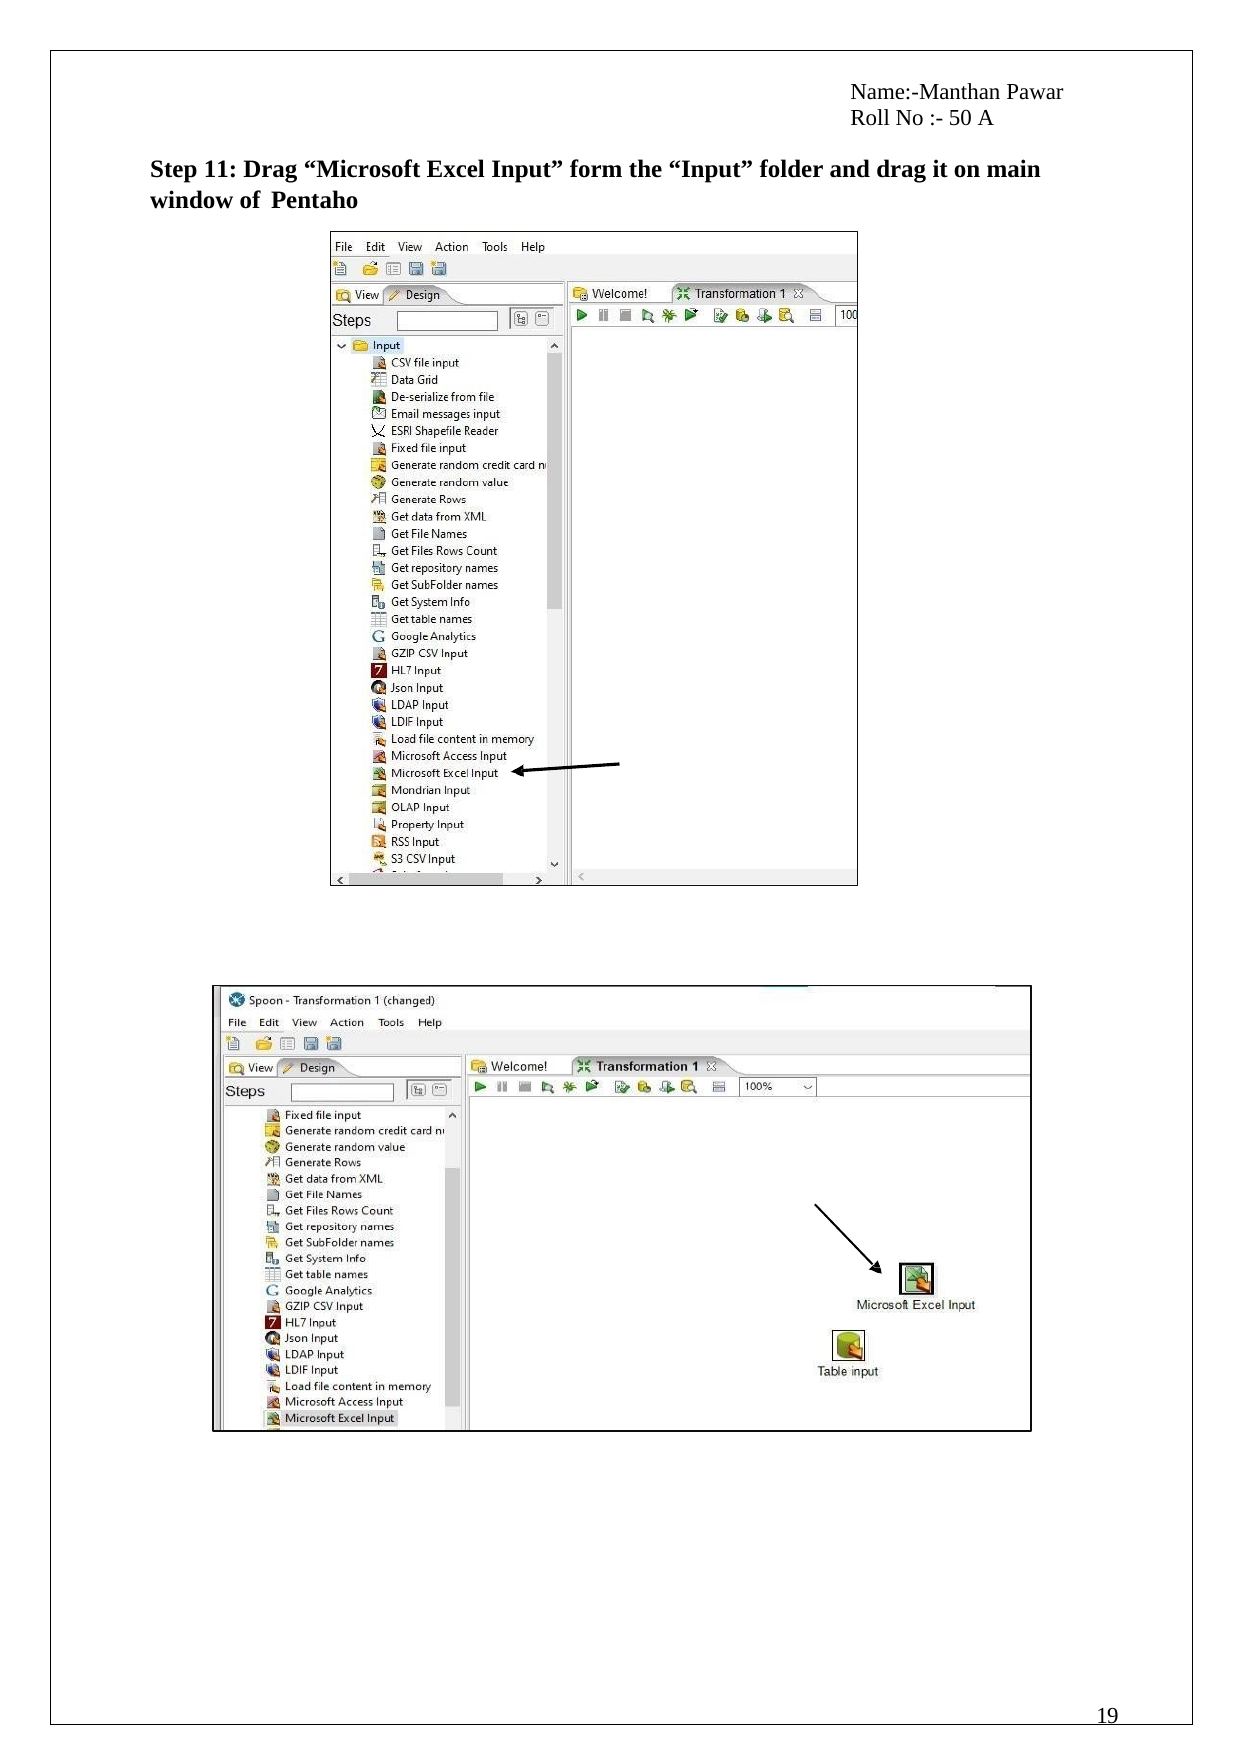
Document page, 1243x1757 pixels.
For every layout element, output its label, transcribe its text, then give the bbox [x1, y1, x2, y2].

picture [331, 232, 857, 885]
text Step 11: Drag “Microsoft Excel Input” form the “Input” folder and drag it on main window of Pentaho [150, 154, 1073, 213]
picture [214, 986, 1030, 1430]
